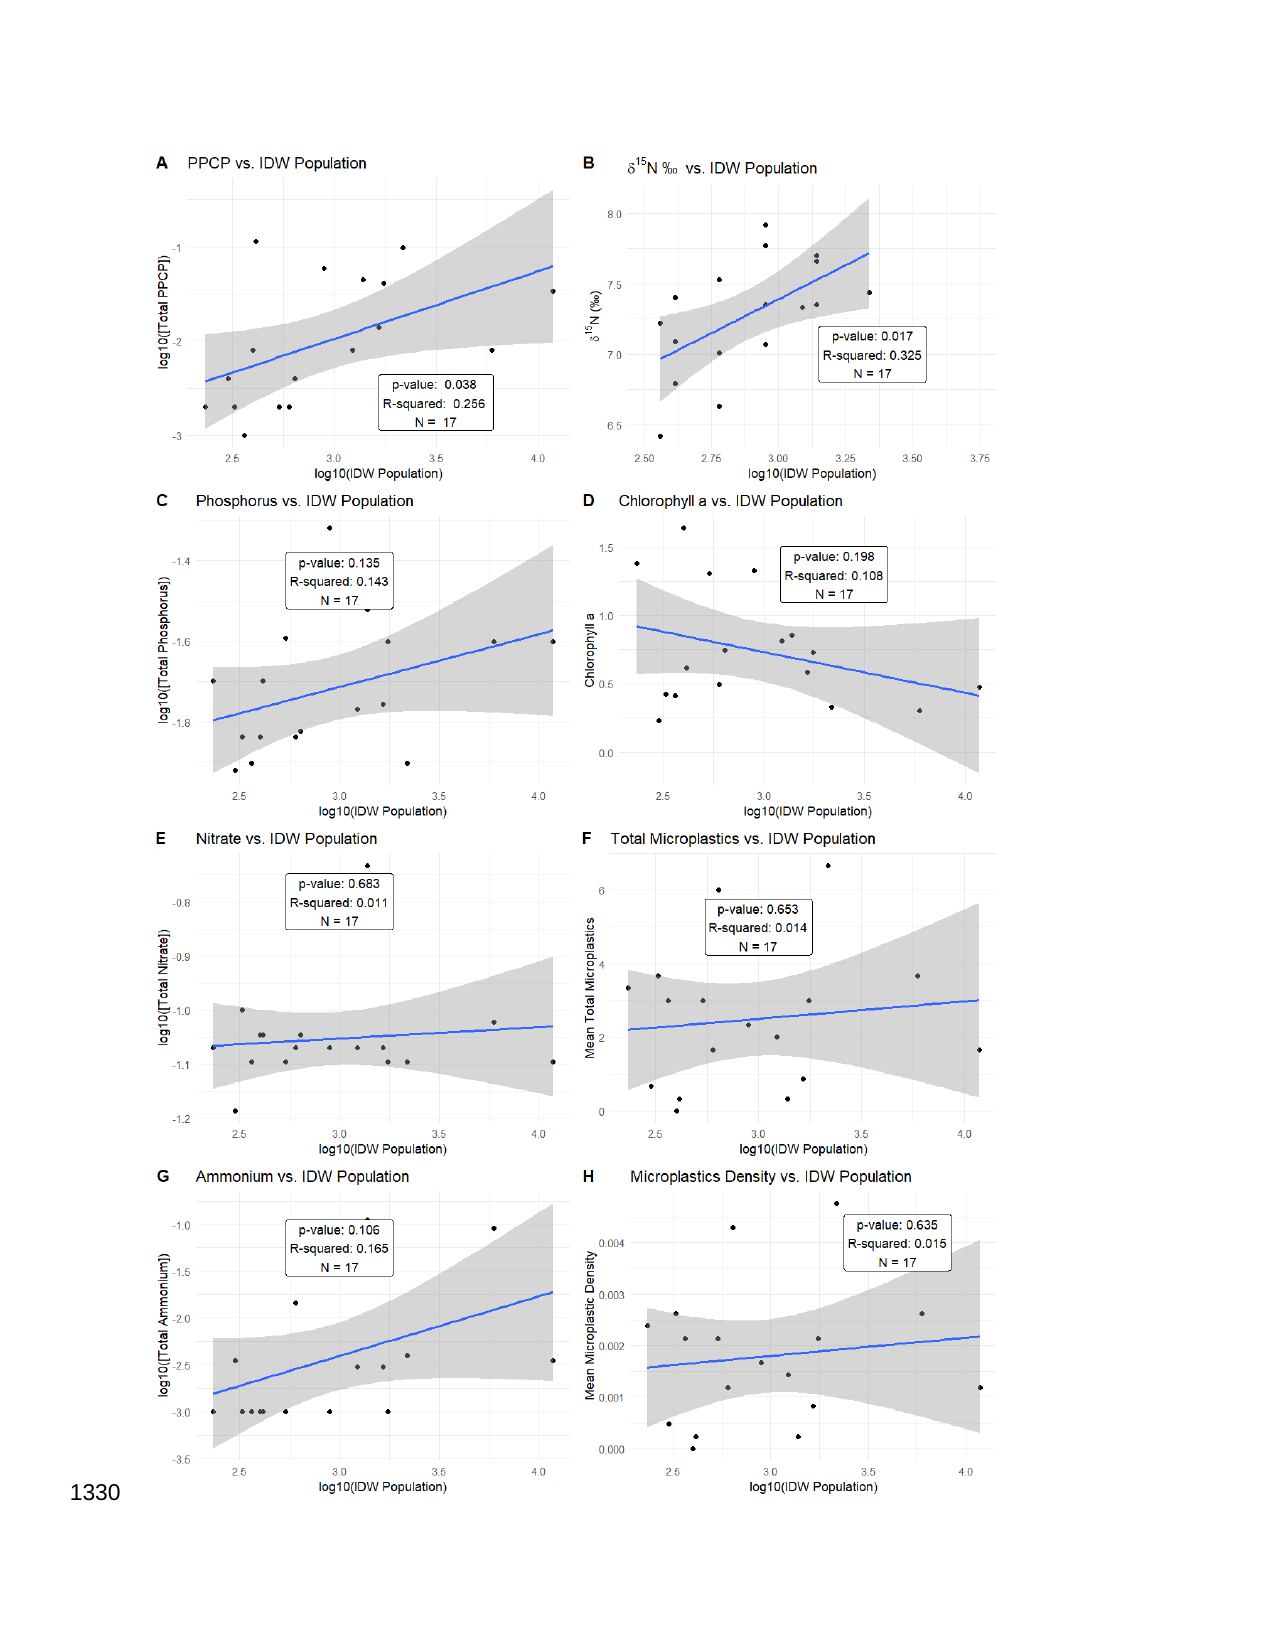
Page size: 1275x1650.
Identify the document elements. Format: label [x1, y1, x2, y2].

picture [150, 150, 1003, 1500]
